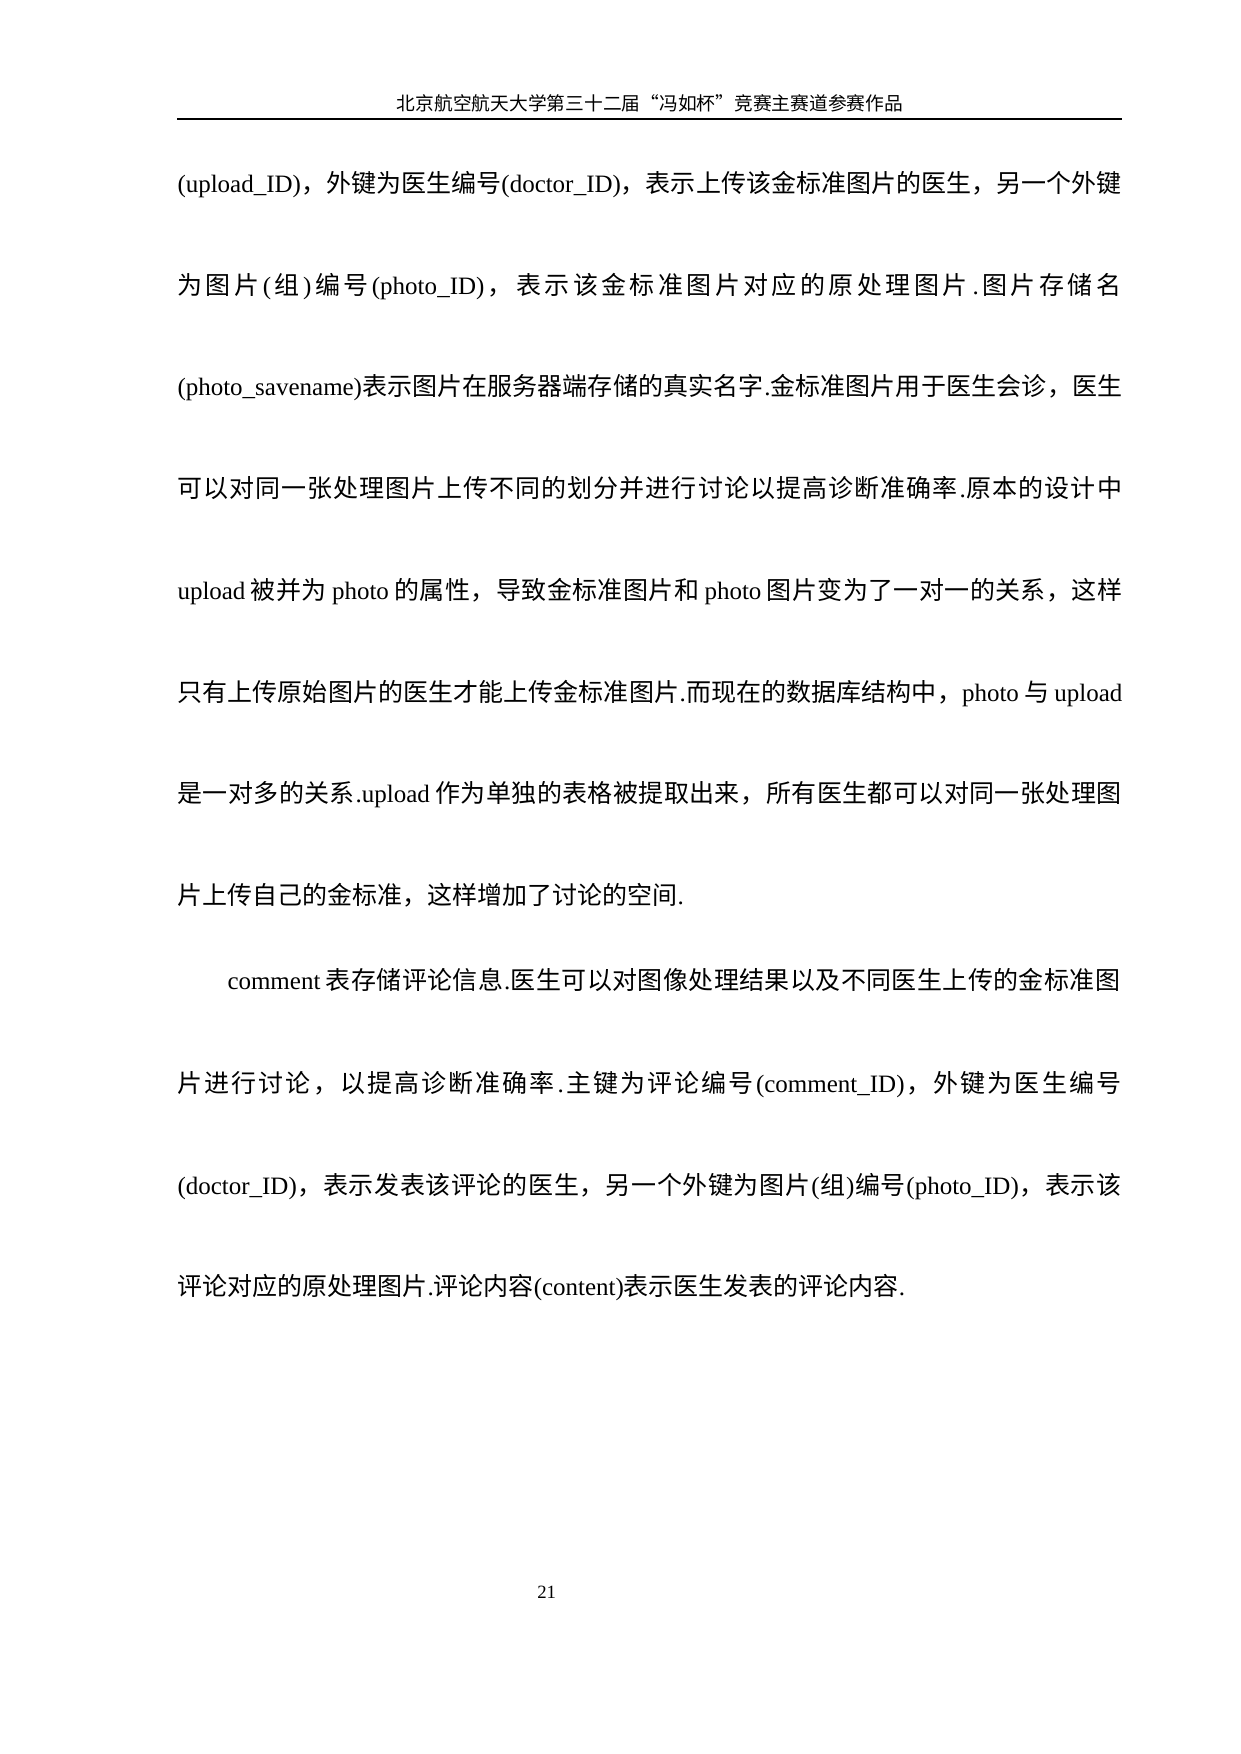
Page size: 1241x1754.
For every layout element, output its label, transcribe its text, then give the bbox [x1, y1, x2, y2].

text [177, 148, 1122, 929]
text comment表存储评论信息.医生可以对图像处理结果以及不同医生上传的金标准图片进行讨论，以提高诊断准确率.主键为评论编号(comment_ID)，外键为医生编号(doctor_ID)，表示发表该评论的医生，另一个外键为图片(组)编号(photo_ID)，表示该评论对应的原处理图片.评论内容(content)表示医生发表的评论内容. [177, 946, 1122, 1319]
